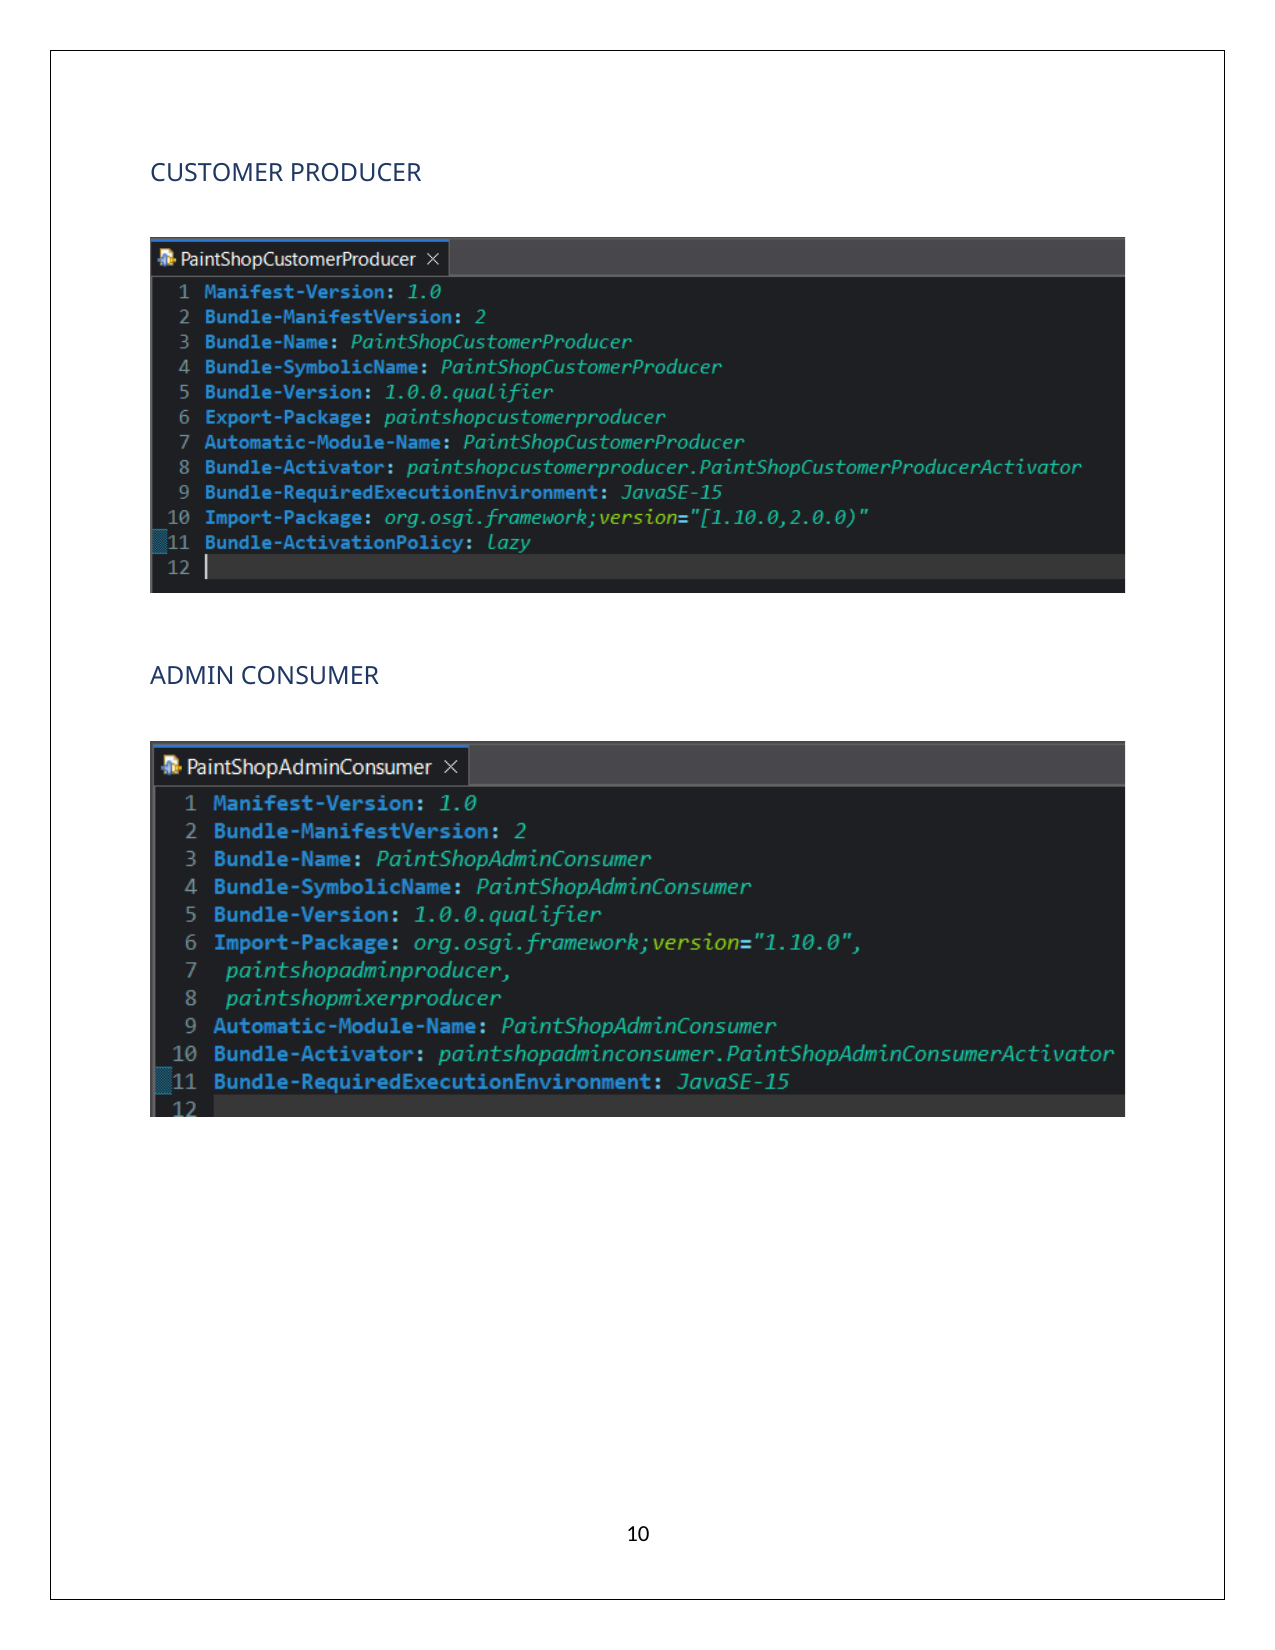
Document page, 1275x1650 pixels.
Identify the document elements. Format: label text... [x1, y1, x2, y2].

picture [150, 237, 1125, 593]
subtitle ADMIN CONSUMER [150, 658, 1125, 692]
picture [150, 741, 1125, 1117]
subtitle CUSTOMER PRODUCER [150, 154, 1125, 188]
